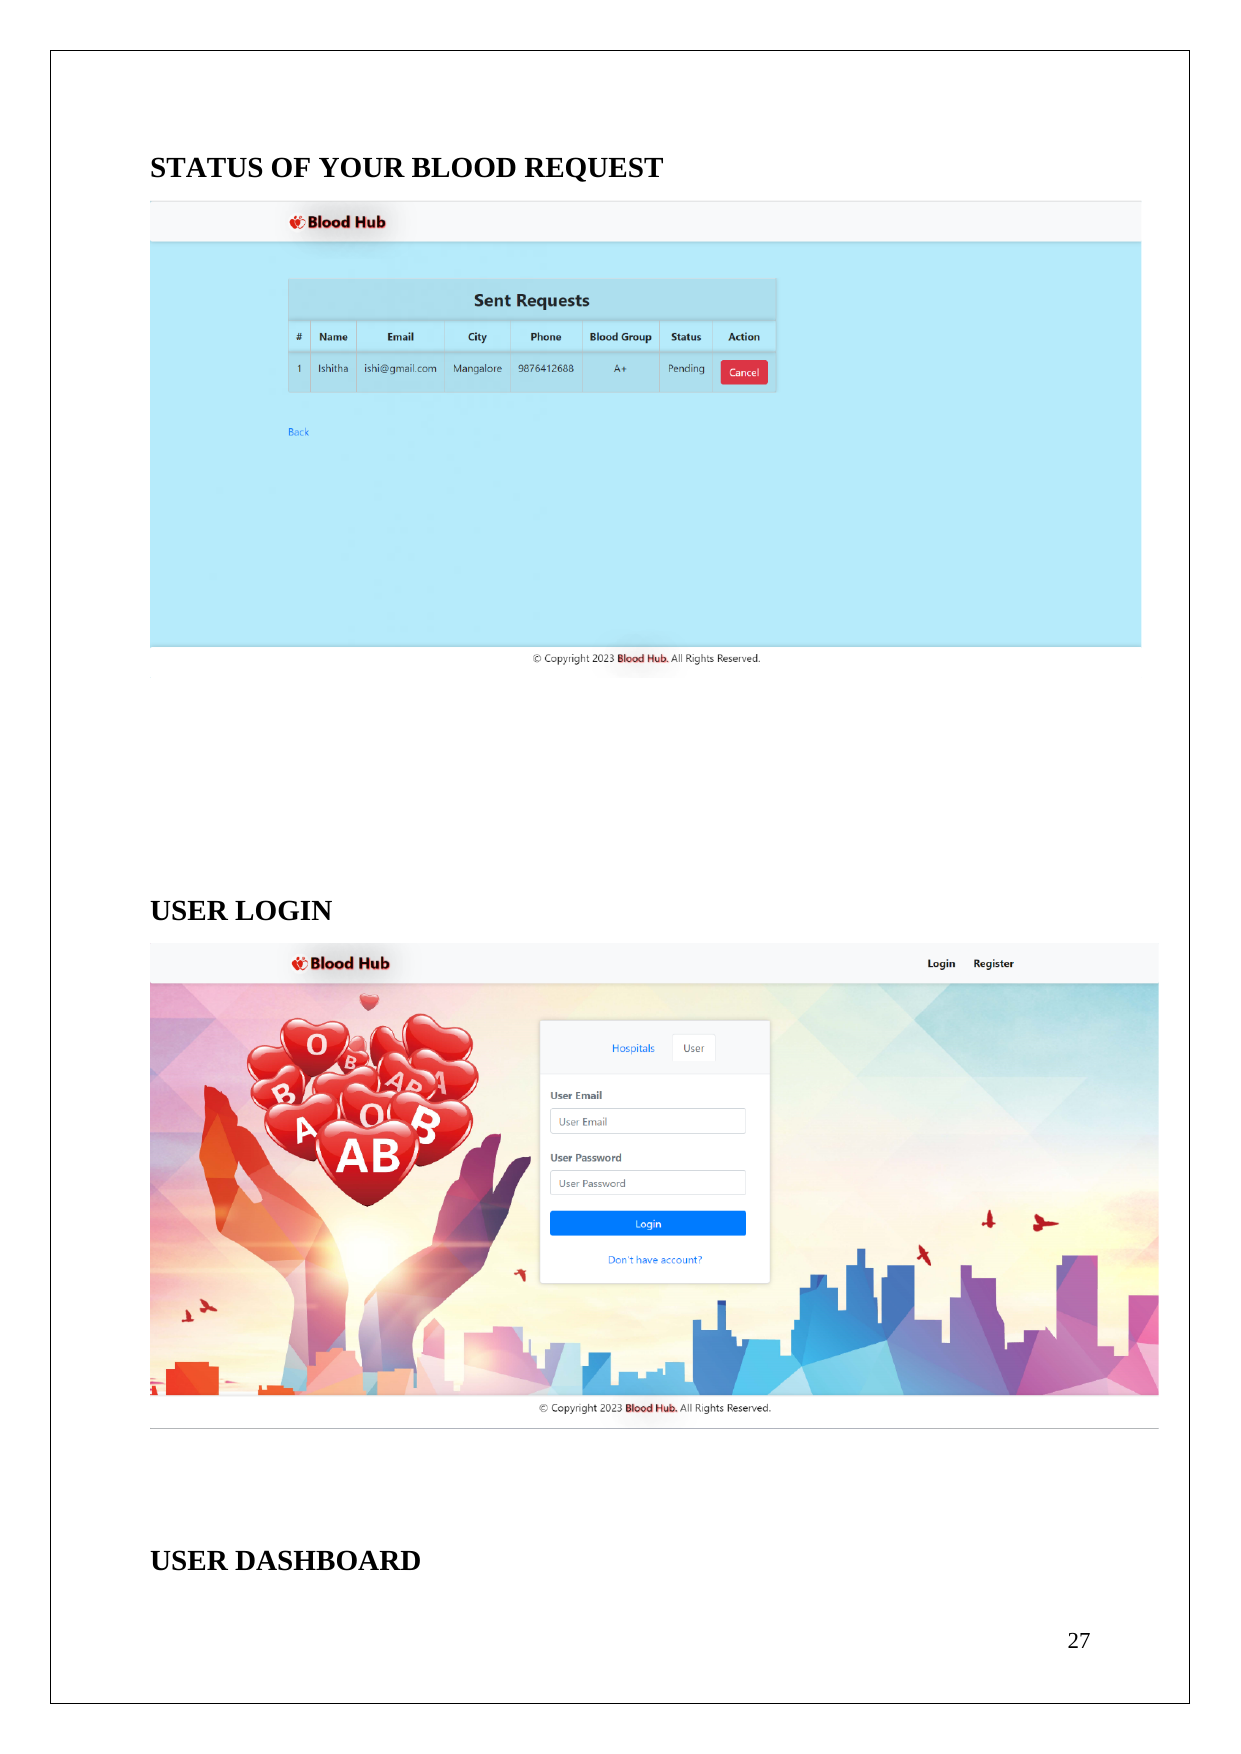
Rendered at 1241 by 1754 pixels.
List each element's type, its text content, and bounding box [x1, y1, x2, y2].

picture [150, 200, 1142, 678]
text STATUS OF YOUR BLOOD REQUEST [150, 150, 1090, 183]
text USER LOGIN [150, 893, 1090, 927]
picture [150, 943, 1159, 1429]
text USER DASHBOARD [150, 1543, 1090, 1576]
